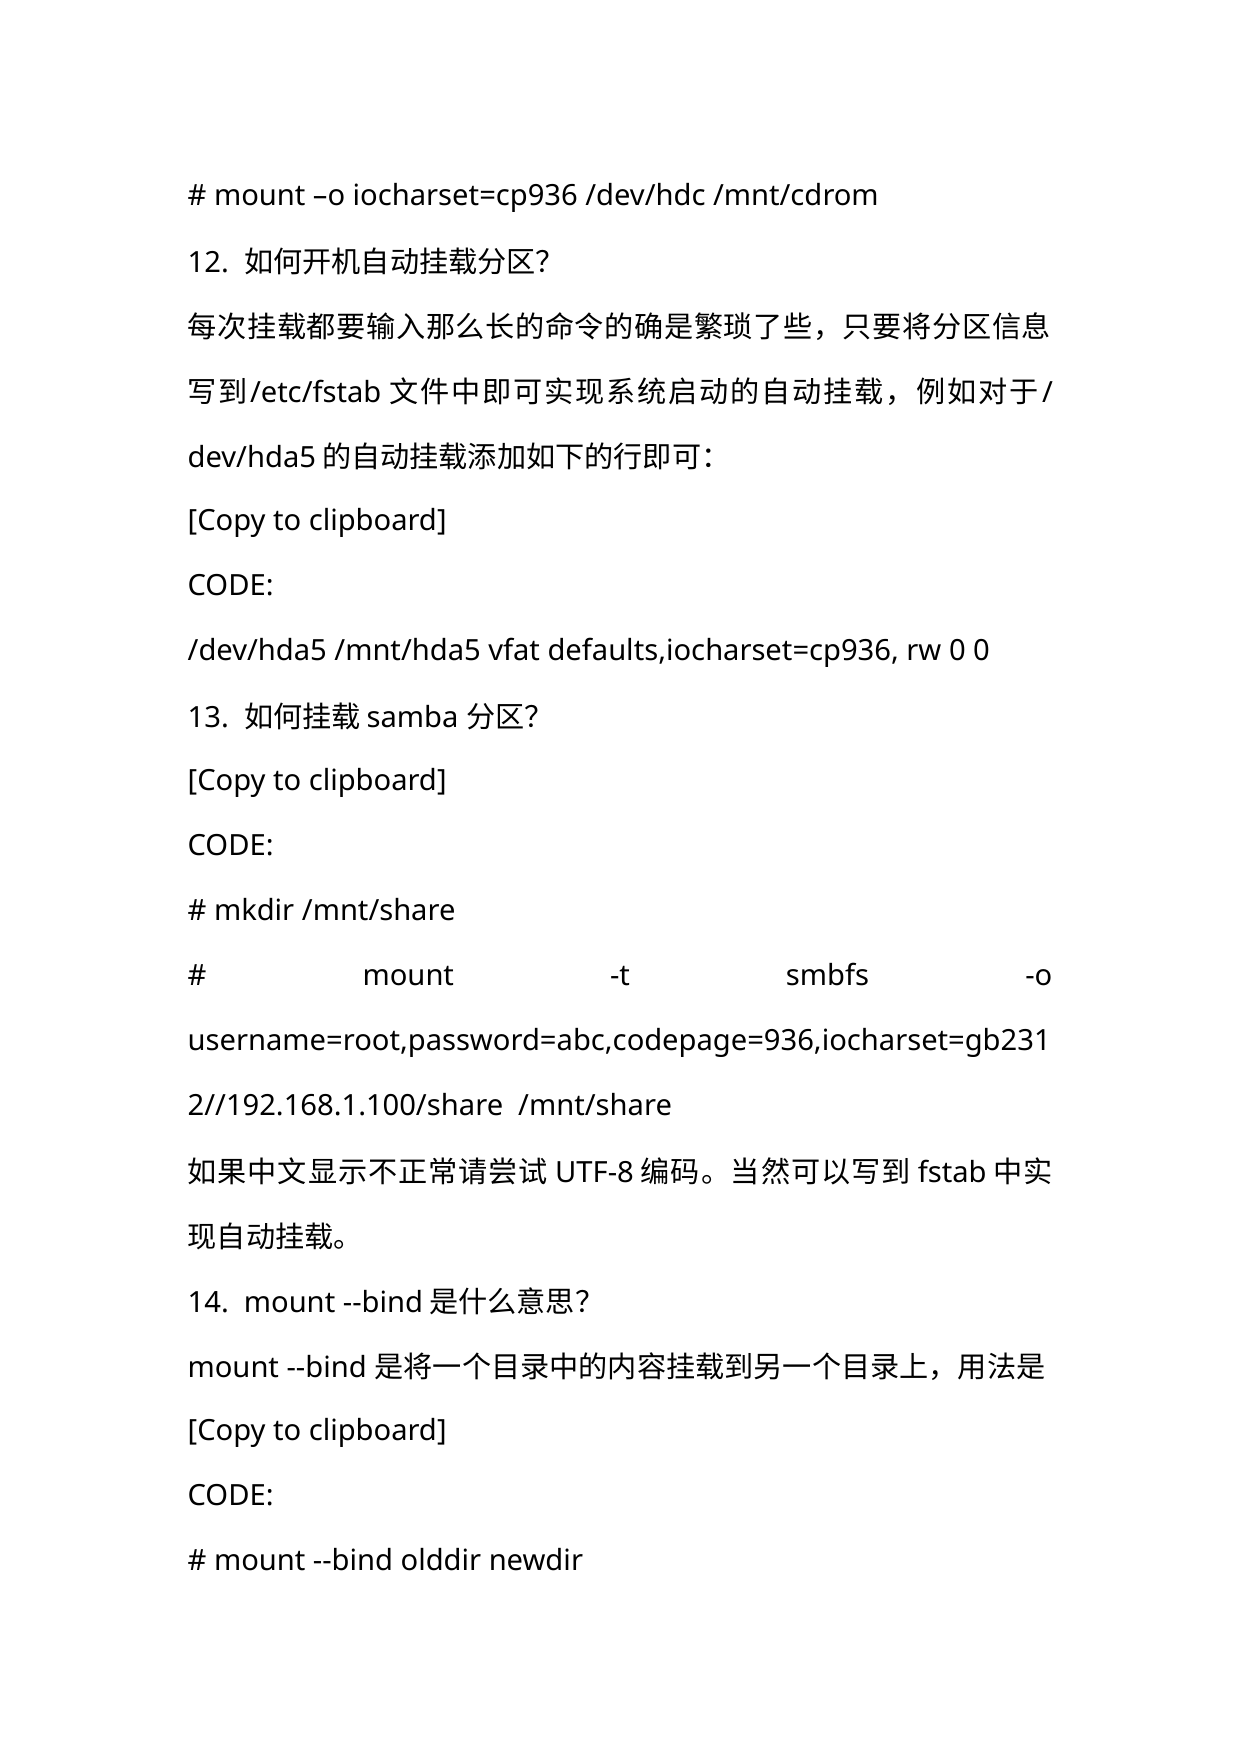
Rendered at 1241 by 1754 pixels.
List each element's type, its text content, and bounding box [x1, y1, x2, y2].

text 13. 如何挂载samba 分区？ [187, 682, 1053, 747]
text CODE: [187, 812, 1053, 877]
text # mount –o iocharset=cp936 /dev/hdc /mnt/cdrom [187, 162, 1053, 227]
text /dev/hda5 /mnt/hda5 vfat defaults,iocharset=cp936, rw 0 0 [187, 617, 1053, 682]
text 每次挂载都要输入那么长的命令的确是繁琐了些，只要将分区信息写到/etc/fstab文件中即可实现系统启动的自动挂载，例如对于/dev/hda5的自动挂载添加如下的行即可： [187, 292, 1053, 487]
text 12. 如何开机自动挂载分区？ [187, 227, 1053, 292]
text CODE: [187, 552, 1053, 617]
text 如果中文显示不正常请尝试UTF-8编码。当然可以写到fstab中实现自动挂载。 [187, 1137, 1053, 1267]
text [Copy to clipboard] [187, 1397, 1053, 1462]
text # mount --bind olddir newdir [187, 1527, 1053, 1592]
text CODE: [187, 1462, 1053, 1527]
text mount --bind 是将一个目录中的内容挂载到另一个目录上，用法是 [187, 1332, 1053, 1397]
text 14. mount --bind是什么意思？ [187, 1267, 1053, 1332]
text # mount -t smbfs -o username=root,password=abc,codepage=936,iocharset=gb2312//192.168.1.100/share /mnt/share [187, 942, 1053, 1137]
text [Copy to clipboard] [187, 747, 1053, 812]
text # mkdir /mnt/share [187, 877, 1053, 942]
text [Copy to clipboard] [187, 487, 1053, 552]
